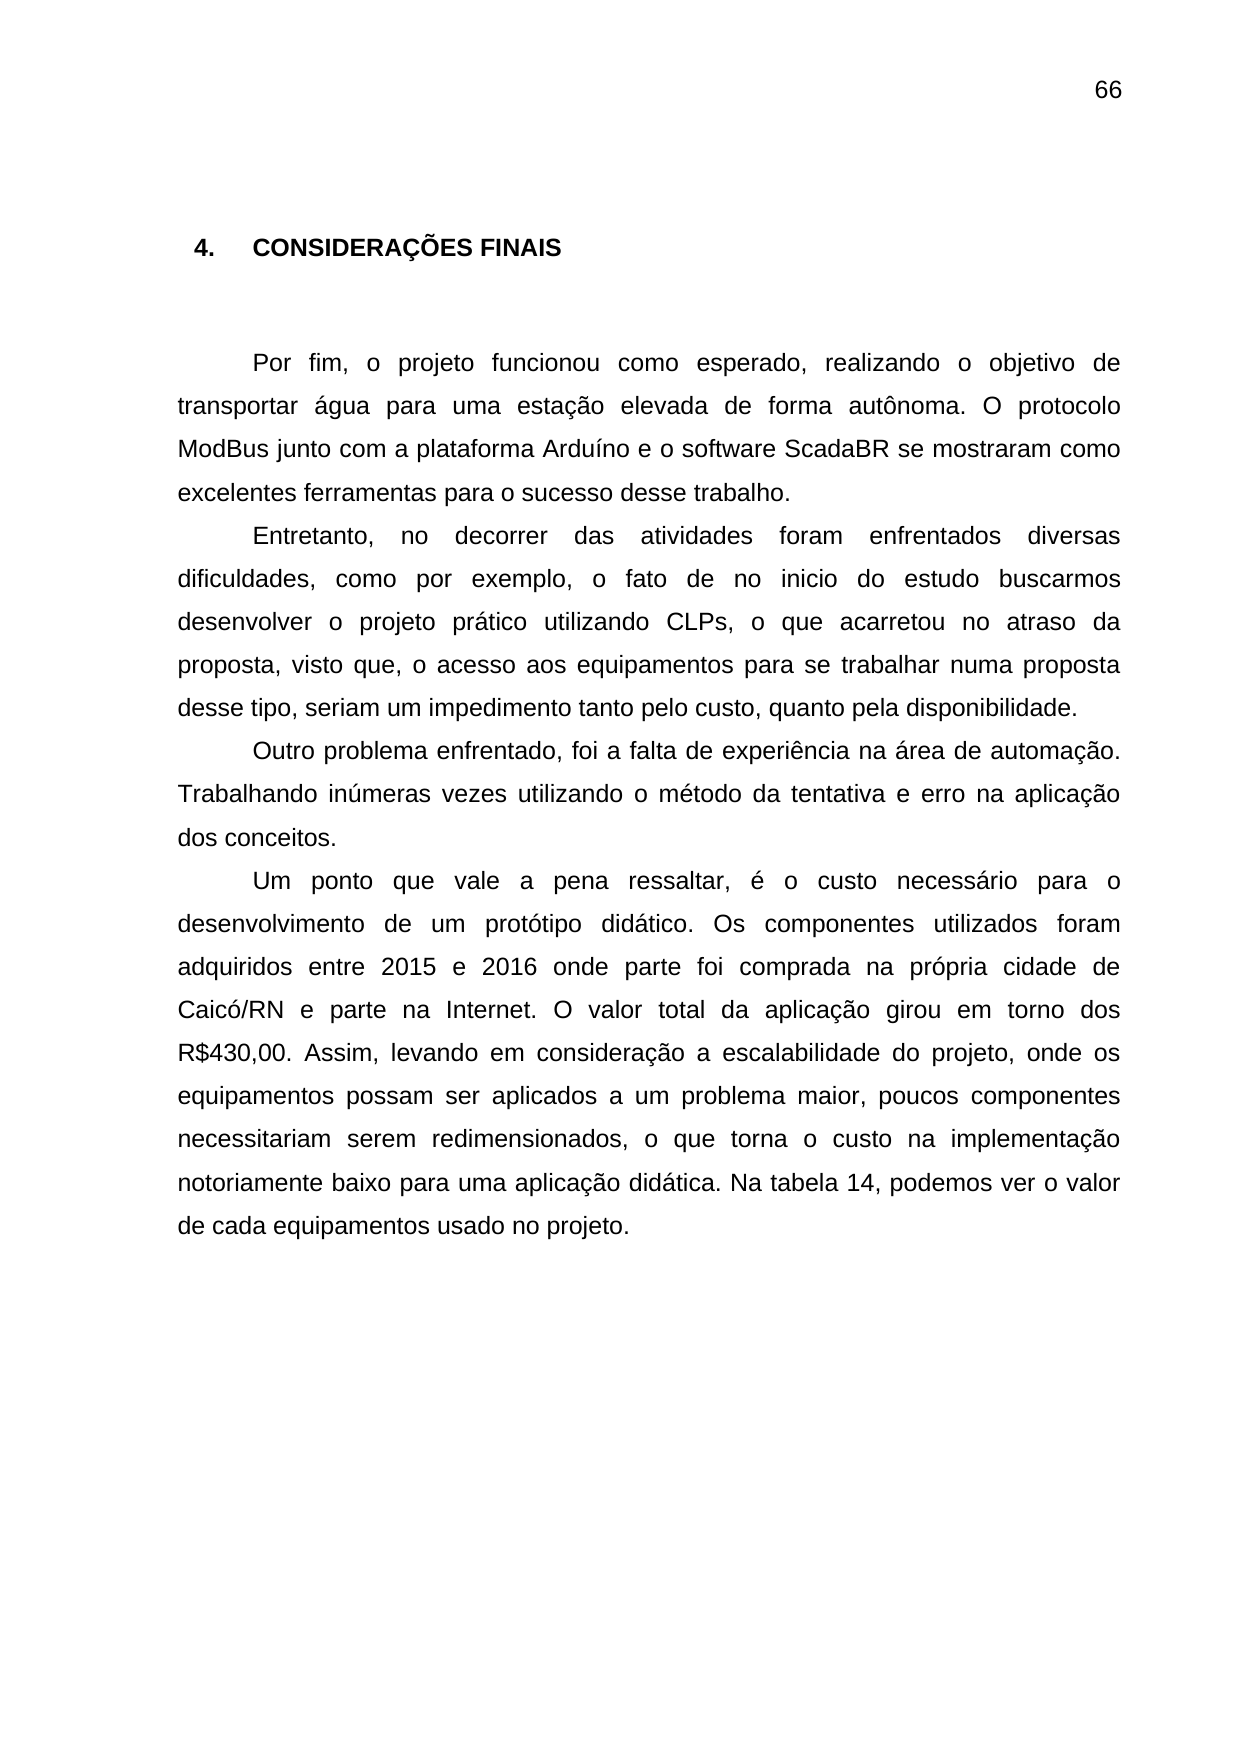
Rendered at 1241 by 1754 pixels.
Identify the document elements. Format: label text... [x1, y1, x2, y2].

text Por fim, o projeto funcionou como esperado, realizando o objetivo de transportar água para uma estação elevada de forma autônoma. O protocolo ModBus junto com a plataforma Arduíno e o software ScadaBR se mostraram como excelentes ferramentas para o sucesso desse trabalho. [177, 348, 1122, 506]
text Um ponto que vale a pena ressaltar, é o custo necessário para o desenvolvimento de um protótipo didático. Os componentes utilizados foram adquiridos entre 2015 e 2016 onde parte foi comprada na própria cidade de Caicó/RN e parte na Internet. O valor total da aplicação girou em torno dos R$430,00. Assim, levando em consideração a escalabilidade do projeto, onde os equipamentos possam ser aplicados a um problema maior, poucos componentes necessitariam serem redimensionados, o que torna o custo na implementação notoriamente baixo para uma aplicação didática. Na tabela 14, podemos ver o valor de cada equipamentos usado no projeto. [177, 866, 1122, 1239]
subtitle CONSIDERAÇÕES FINAIS [215, 233, 1122, 262]
text Entretanto, no decorrer das atividades foram enfrentados diversas dificuldades, como por exemplo, o fato de no inicio do estudo buscarmos desenvolver o projeto prático utilizando CLPs, o que acarretou no atraso da proposta, visto que, o acesso aos equipamentos para se trabalhar numa proposta desse tipo, seriam um impedimento tanto pelo custo, quanto pela disponibilidade. [177, 521, 1122, 722]
text Outro problema enfrentado, foi a falta de experiência na área de automação. Trabalhando inúmeras vezes utilizando o método da tentativa e erro na aplicação dos conceitos. [177, 736, 1122, 851]
